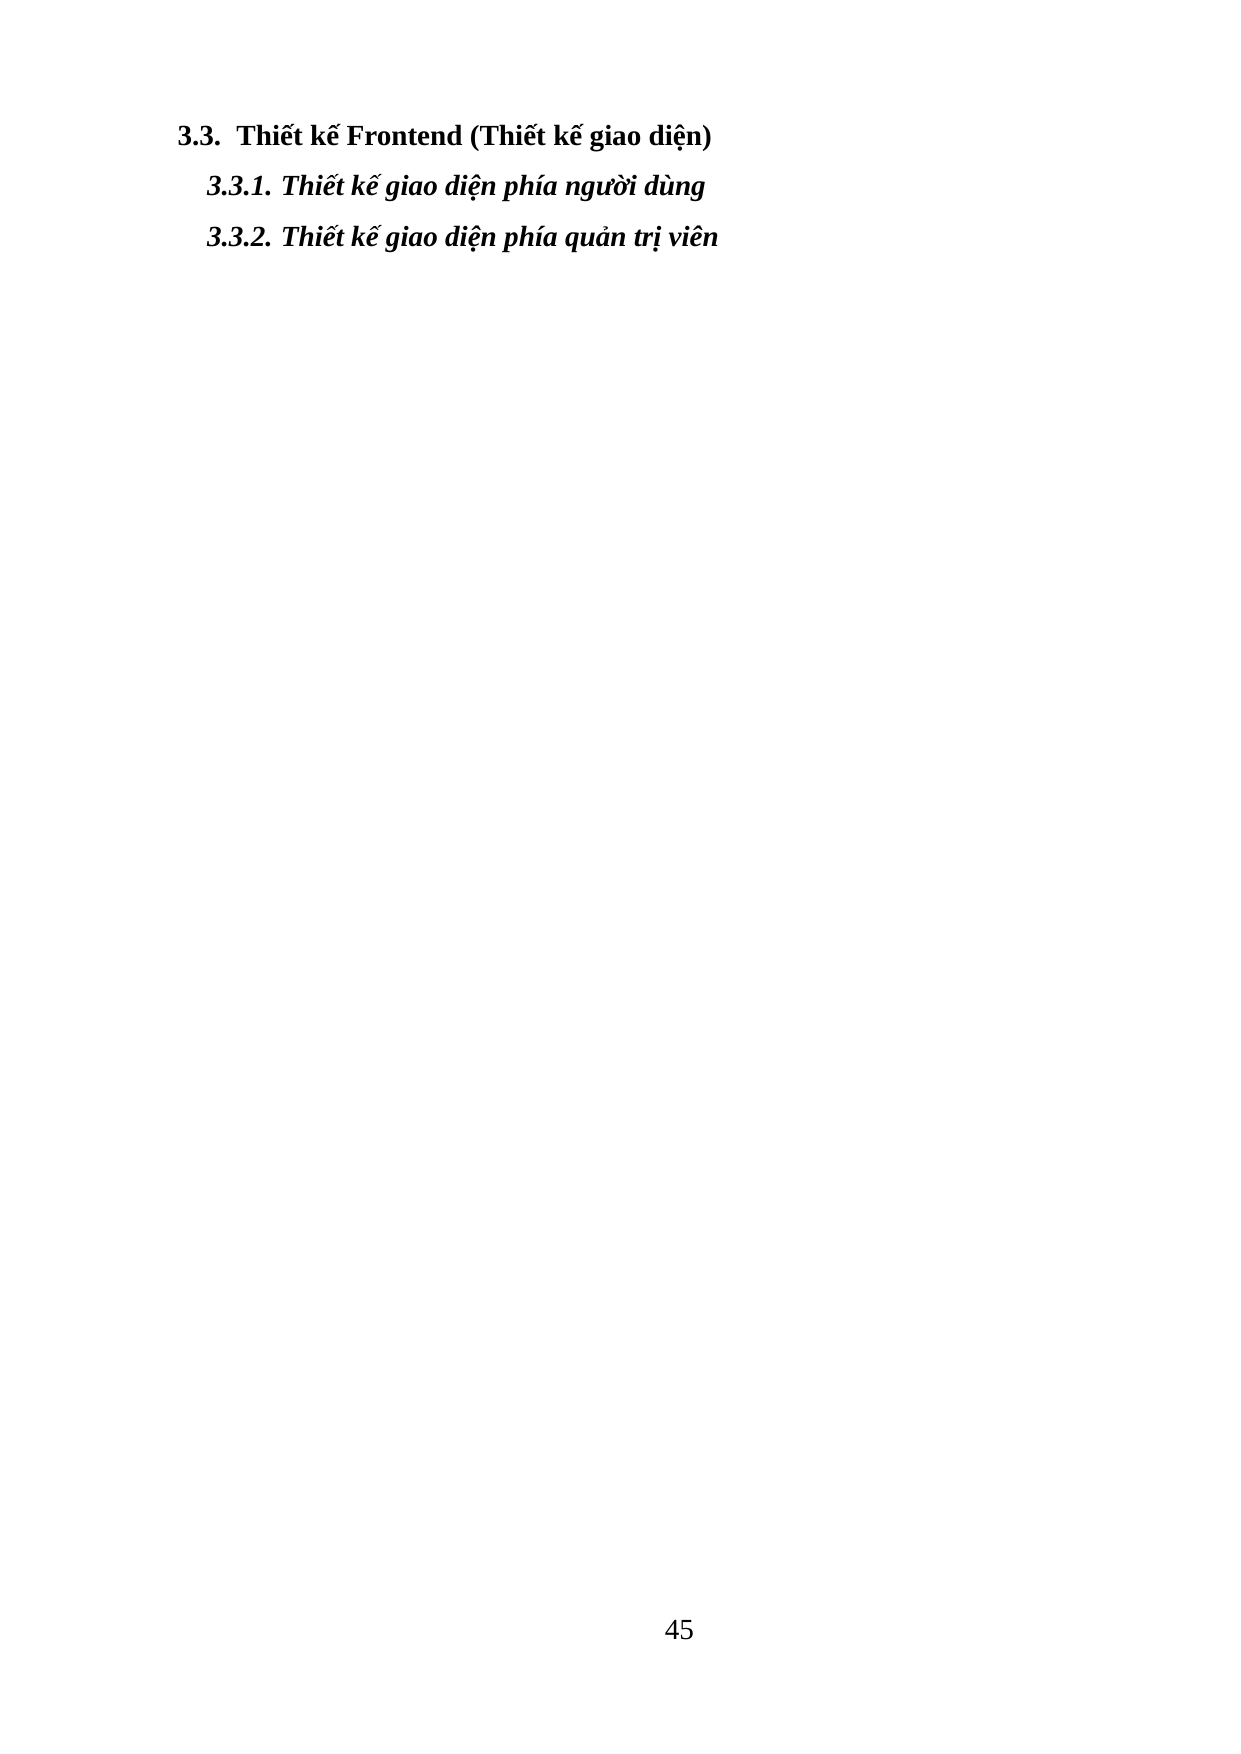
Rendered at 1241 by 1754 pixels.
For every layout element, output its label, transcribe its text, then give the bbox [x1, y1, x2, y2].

subtitle Thiết kế giao diện phía quản trị viên [207, 219, 1122, 252]
subtitle Thiết kế Frontend (Thiết kế giao diện) [177, 118, 1122, 152]
subtitle Thiết kế giao diện phía người dùng [207, 168, 1122, 202]
